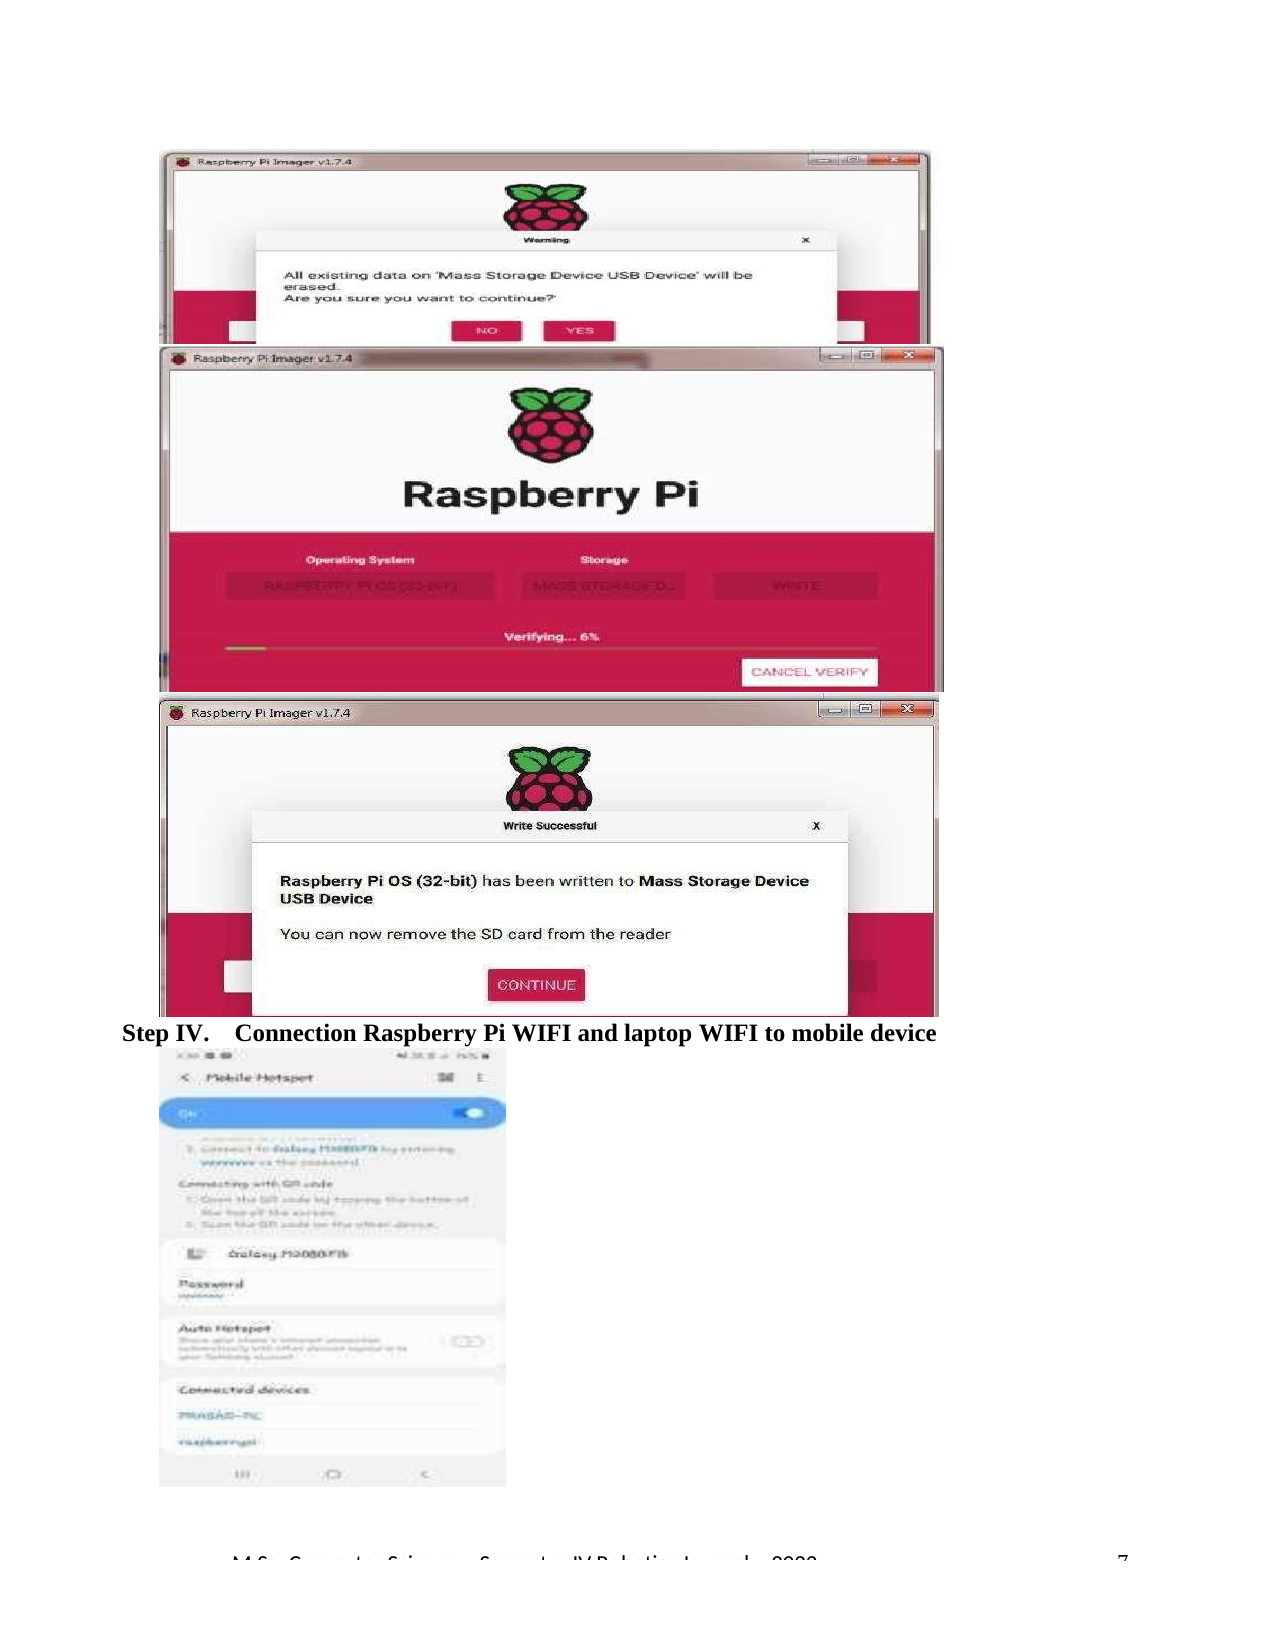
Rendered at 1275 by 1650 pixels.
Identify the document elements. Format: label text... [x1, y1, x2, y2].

picture [159, 1048, 507, 1487]
picture [159, 149, 946, 692]
picture [159, 693, 939, 1017]
text Step IV. Connection Raspberry Pi WIFI and laptop WIFI to mobile device [122, 1018, 1242, 1046]
